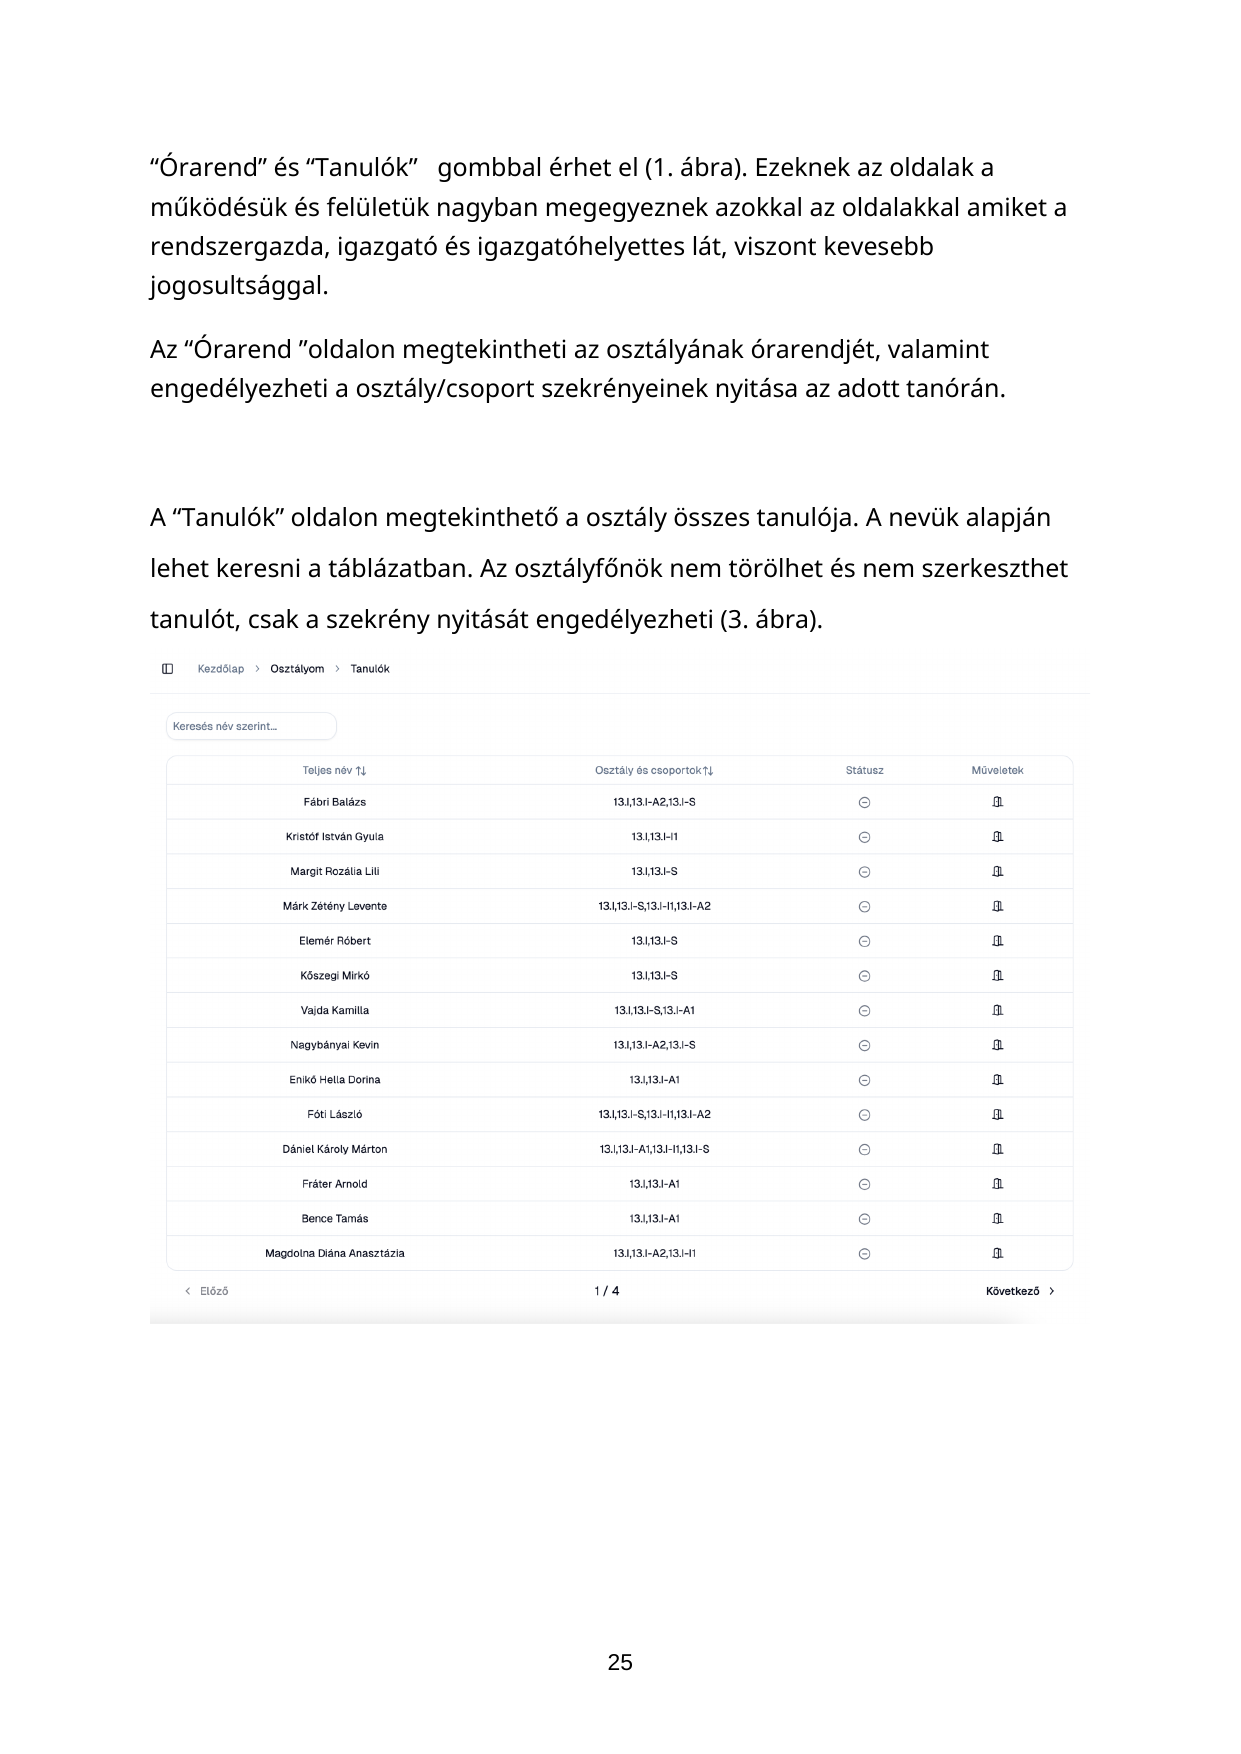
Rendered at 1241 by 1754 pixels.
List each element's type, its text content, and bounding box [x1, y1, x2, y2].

text Az “Órarend ”oldalon megtekintheti az osztályának órarendjét, valamint engedélyezheti a osztály/csoport szekrényeinek nyitása az adott tanórán. [150, 332, 1090, 405]
text A “Tanulók” oldalon megtekinthető a osztály összes tanulója. A nevük alapján lehet keresni a táblázatban. Az osztályfőnök nem törölhet és nem szerkeszthet tanulót, csak a szekrény nyitását engedélyezheti (3. ábra). [150, 499, 1090, 648]
picture [150, 648, 1091, 1324]
